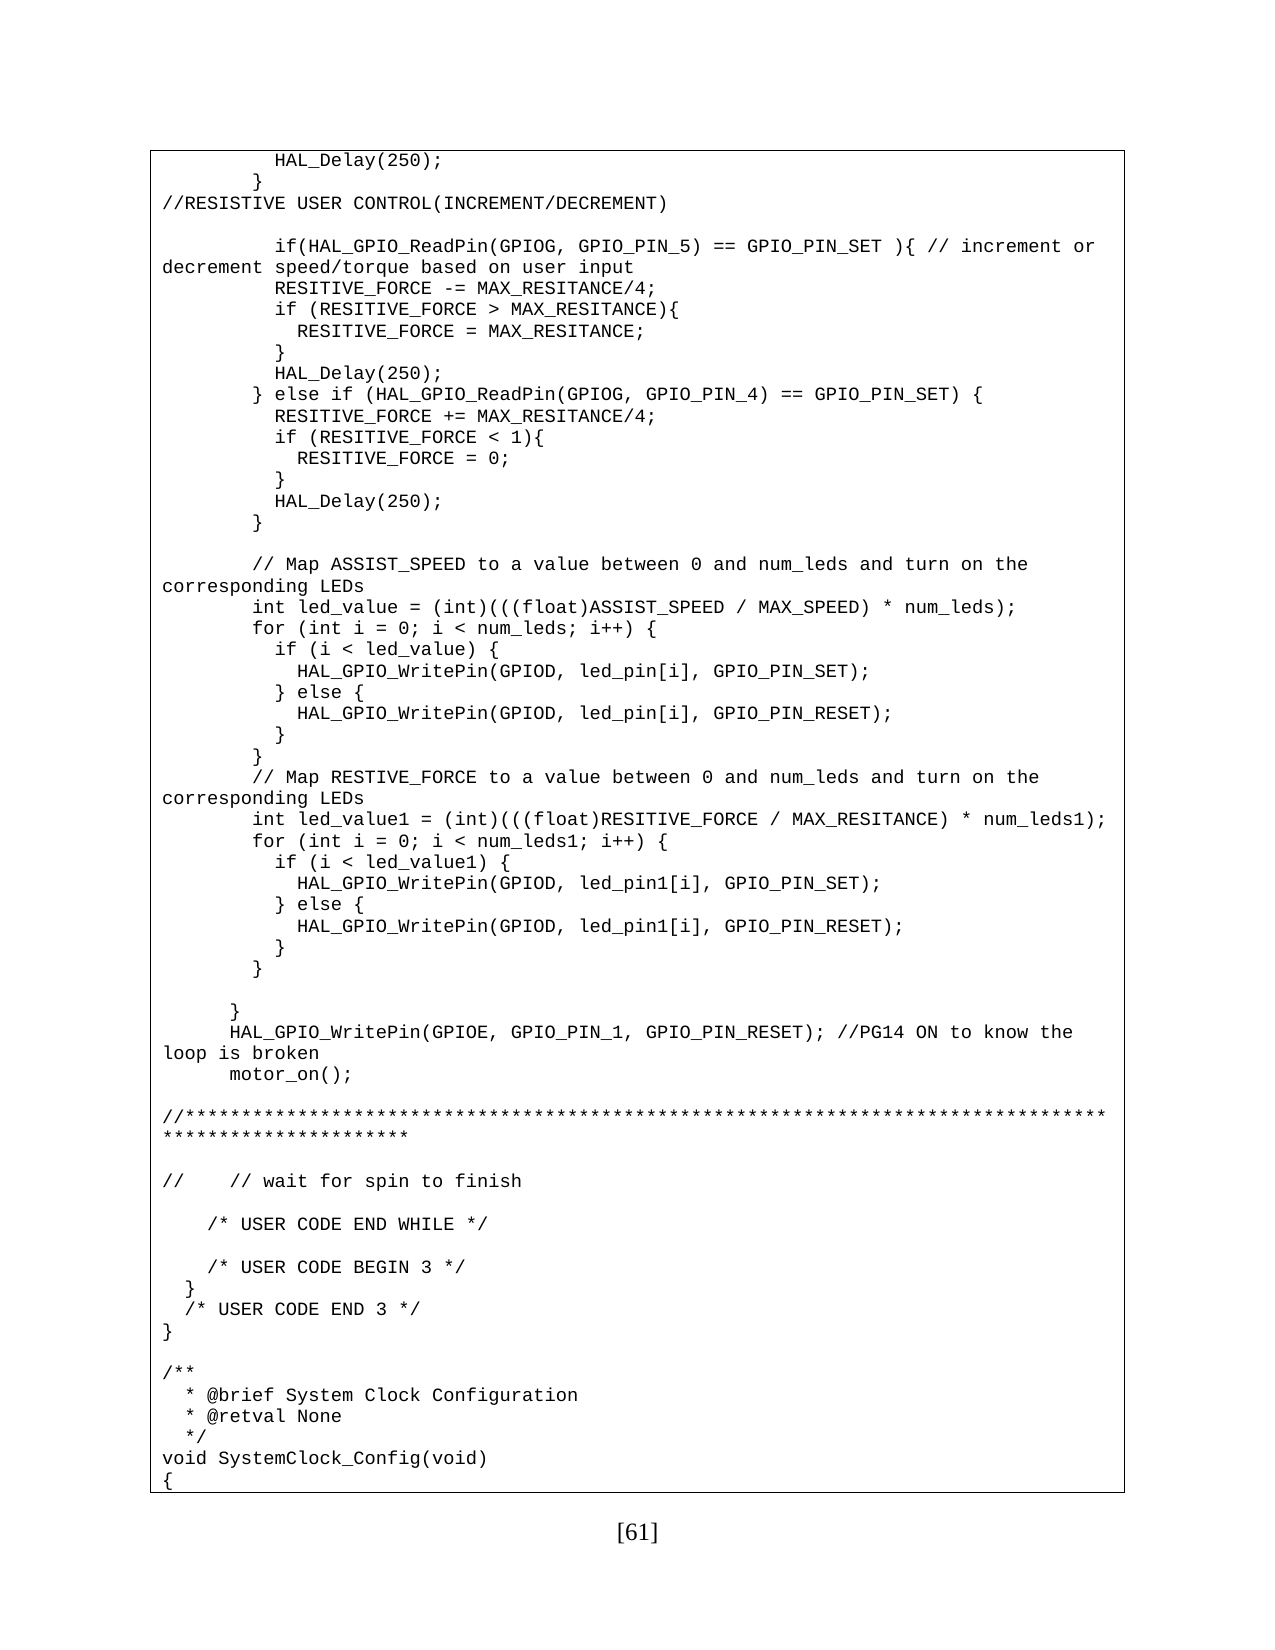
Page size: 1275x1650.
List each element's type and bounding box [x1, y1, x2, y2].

table_header [151, 151, 1124, 1492]
